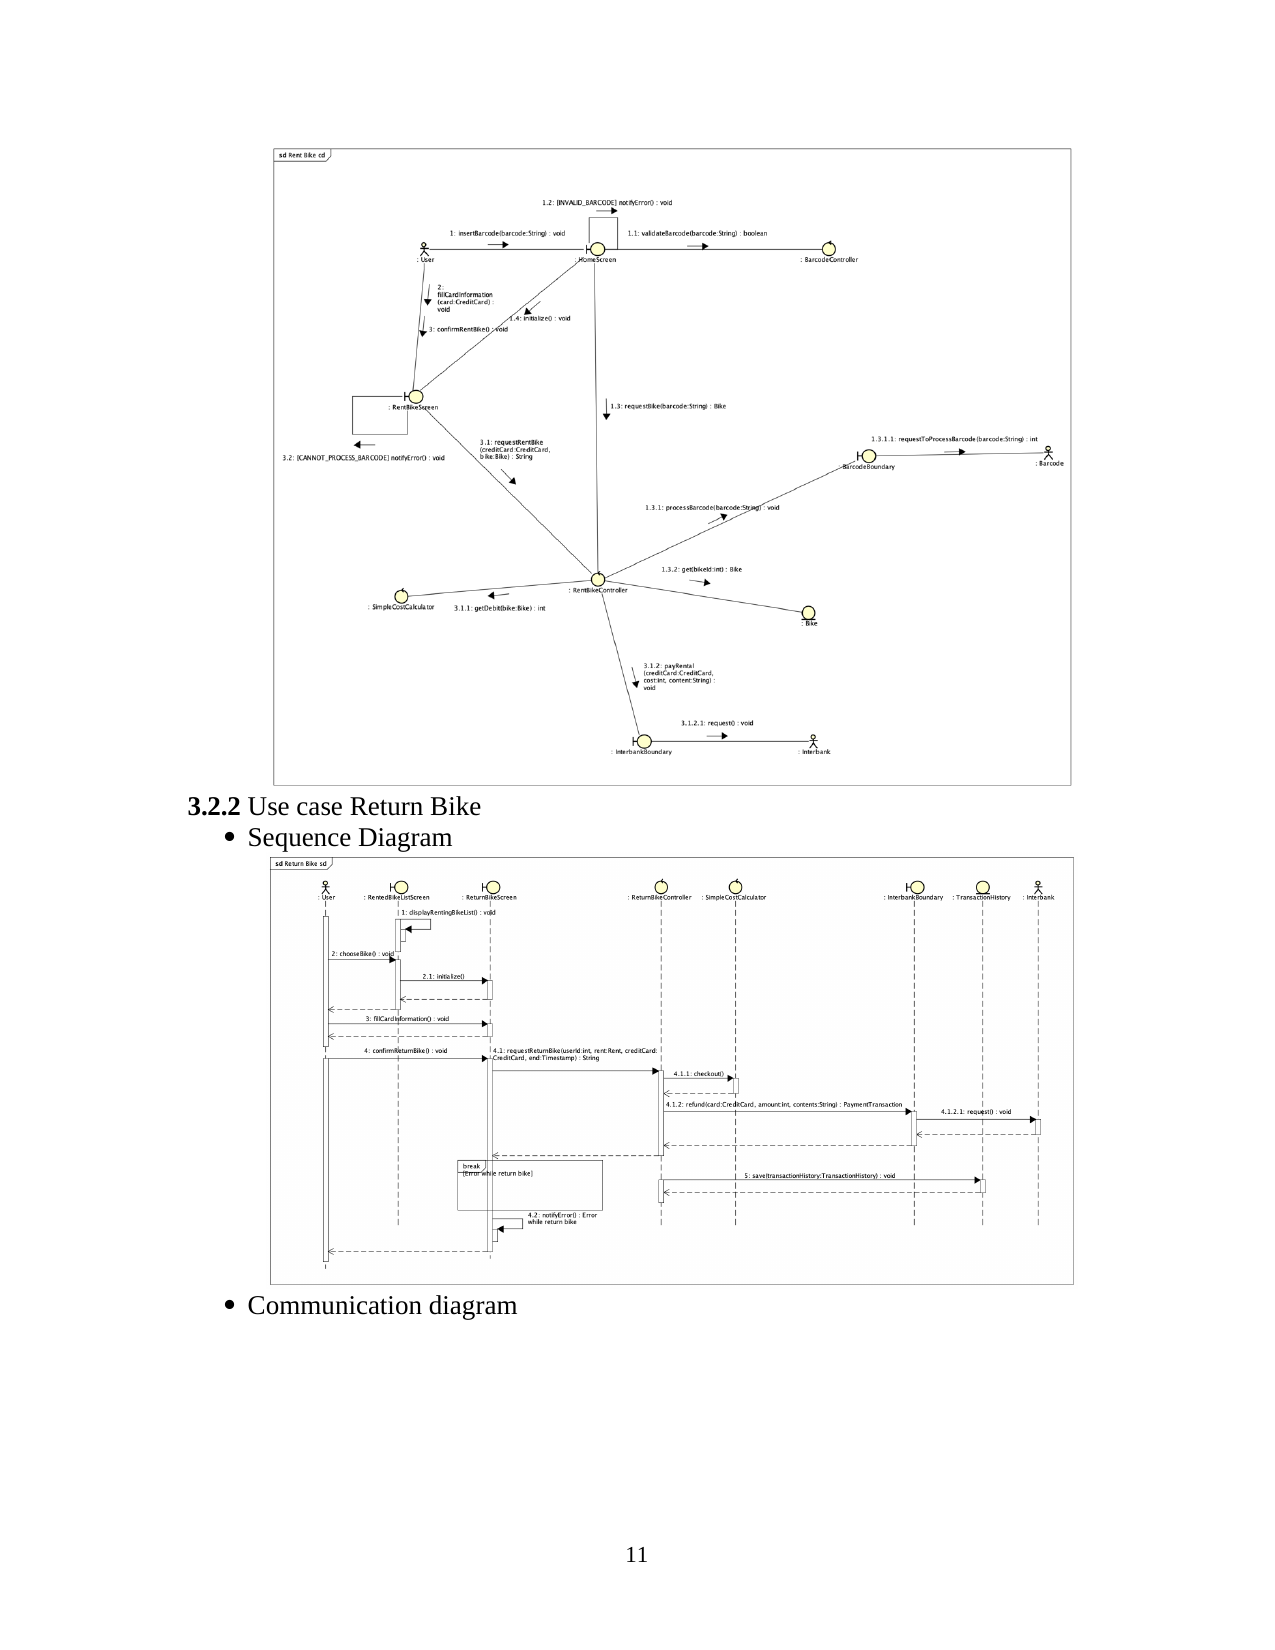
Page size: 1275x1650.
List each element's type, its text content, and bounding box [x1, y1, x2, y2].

subtitle Use case Return Bike [187, 790, 1229, 821]
subtitle Communication diagram [225, 1289, 1229, 1320]
picture [266, 852, 1078, 1289]
subtitle Sequence Diagram [225, 821, 1229, 852]
picture [268, 143, 1075, 790]
